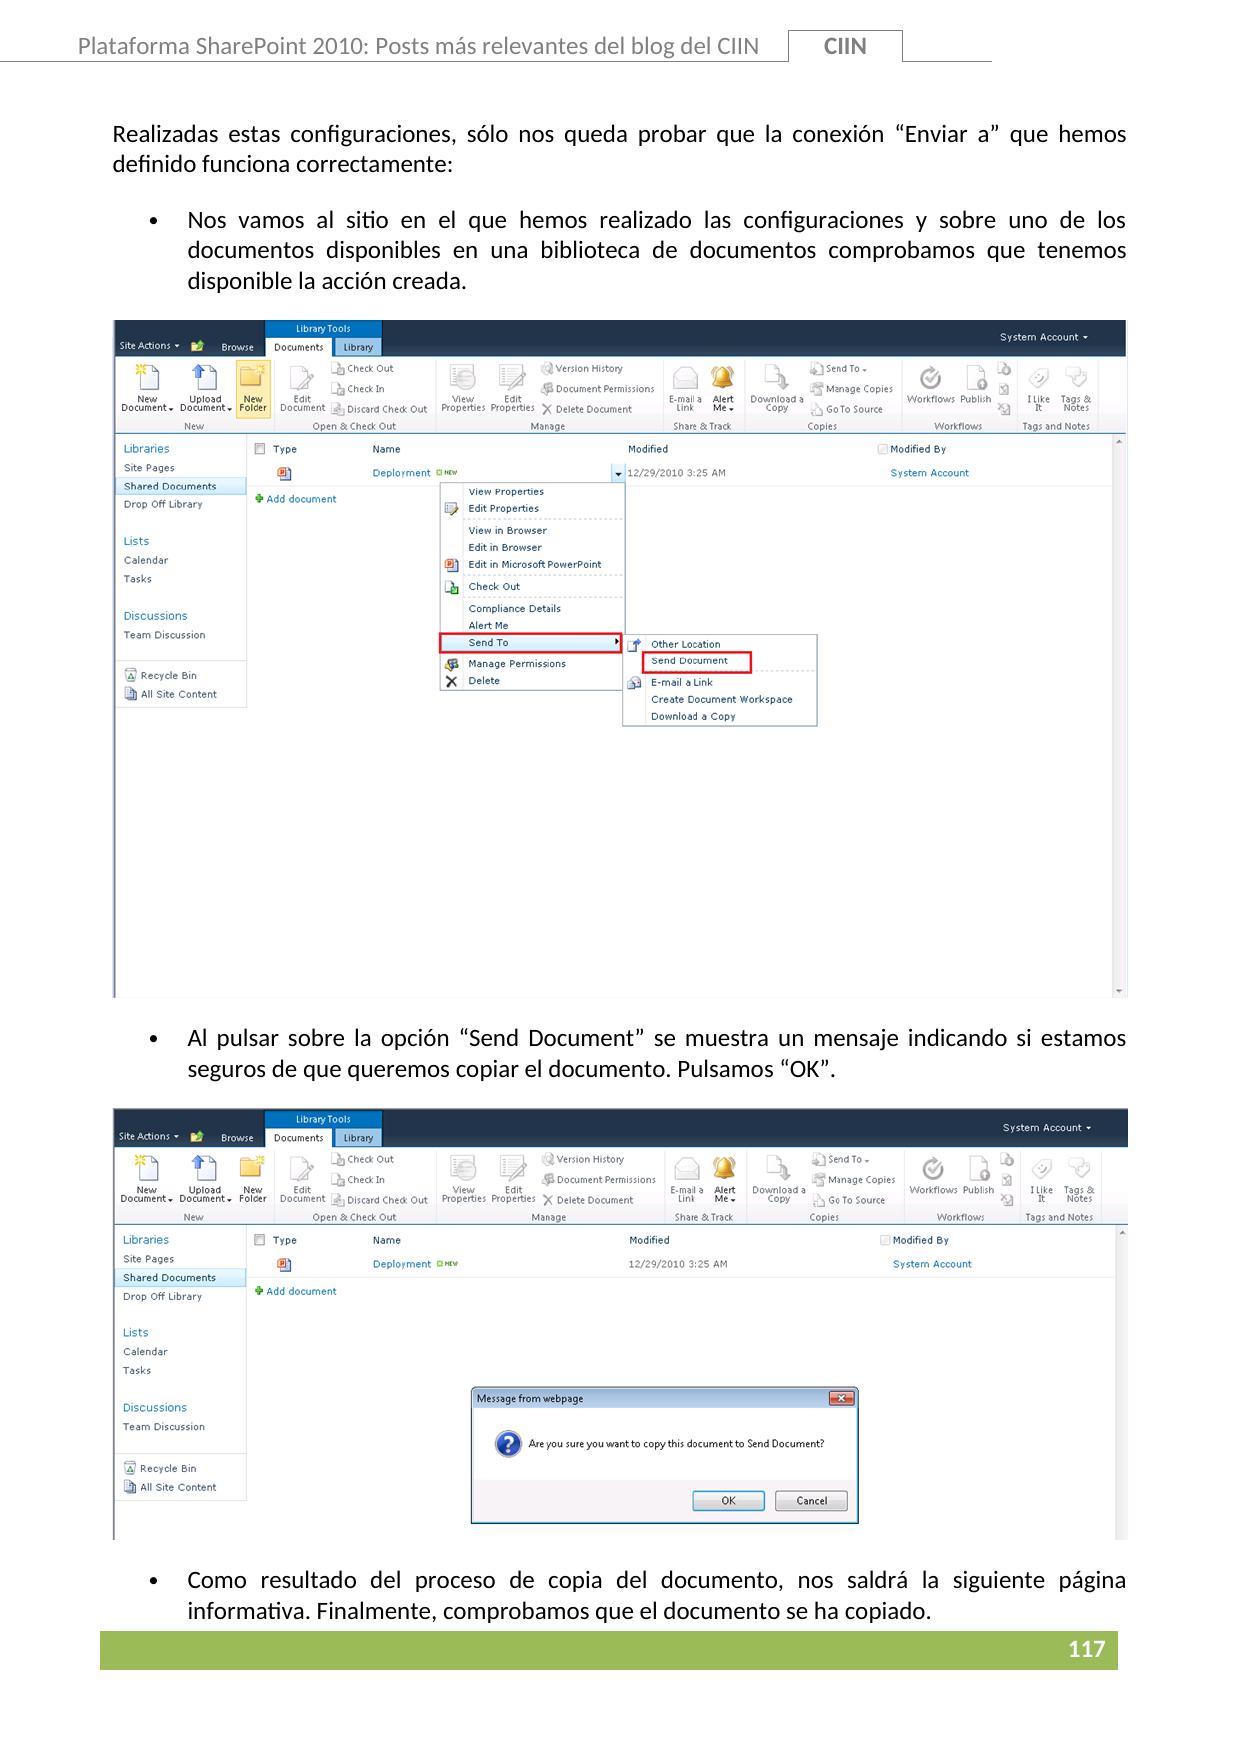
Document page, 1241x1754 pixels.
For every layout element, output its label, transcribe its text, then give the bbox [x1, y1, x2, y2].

list Como resultado del proceso de copia del documento, nos saldrá la siguiente página informativa. Finalmente, comprobamos que el documento se ha copiado. [150, 1564, 1128, 1626]
picture [112, 1108, 1128, 1540]
list Nos vamos al sitio en el que hemos realizado las configuraciones y sobre uno de los documentos disponibles en una biblioteca de documentos comprobamos que tenemos disponible la acción creada. [150, 204, 1128, 296]
text Realizadas estas configuraciones, sólo nos queda probar que la conexión “Enviar a” que hemos definido funciona correctamente: [112, 118, 1128, 179]
picture [112, 320, 1128, 998]
list Al pulsar sobre la opción “Send Document” se muestra un mensaje indicando si estamos seguros de que queremos copiar el documento. Pulsamos “OK”. [150, 1023, 1128, 1084]
